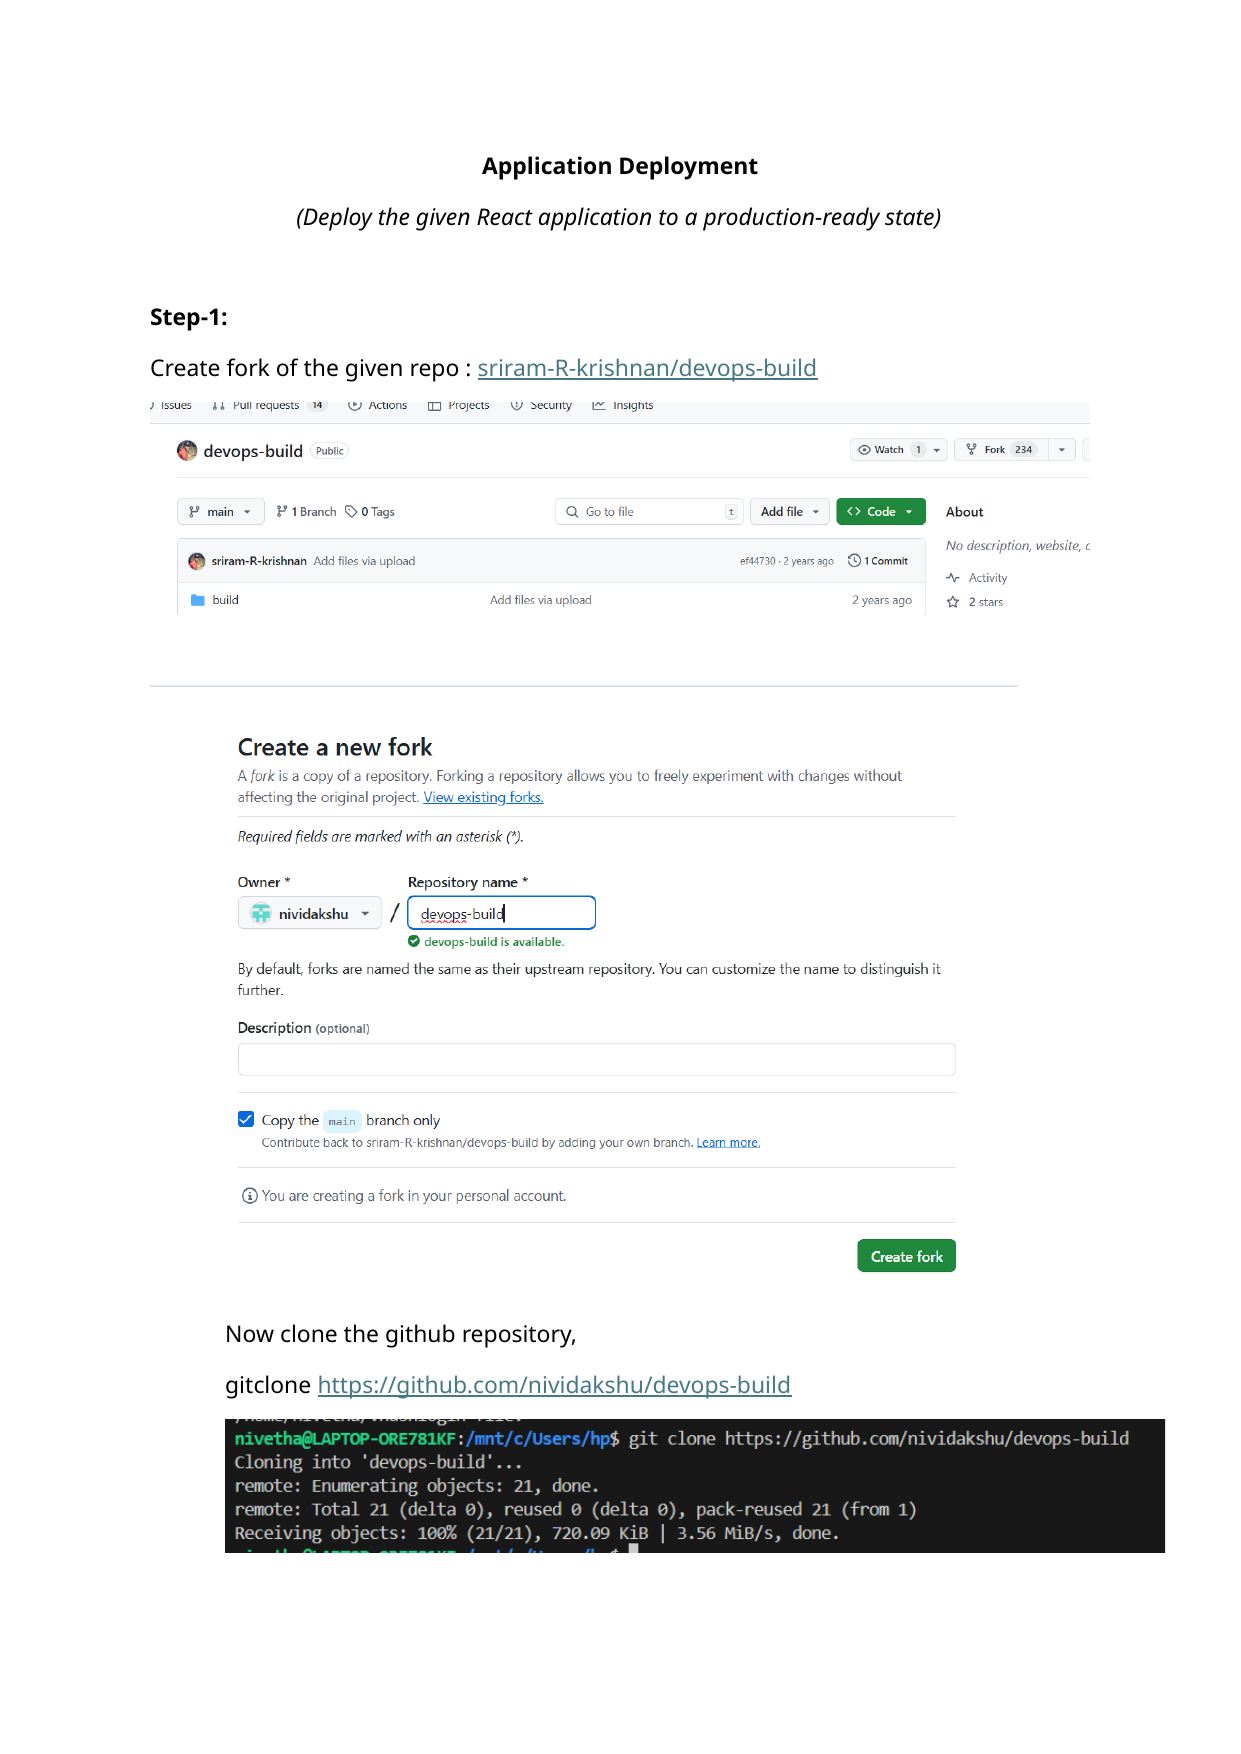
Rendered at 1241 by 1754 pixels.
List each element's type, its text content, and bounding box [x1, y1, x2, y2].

text Now clone the github repository, [150, 1318, 1090, 1349]
text Step-1: [150, 301, 1090, 332]
picture [225, 1419, 1166, 1553]
picture [150, 402, 1091, 616]
text Application Deployment [150, 150, 1090, 181]
text (Deploy the given React application to a production-ready state) [150, 200, 1090, 232]
picture [150, 684, 1018, 1300]
text Create fork of the given repo : sriram-R-krishnan/devops-build [150, 352, 1090, 383]
text gitclone https://github.com/nividakshu/devops-build [150, 1369, 1090, 1400]
